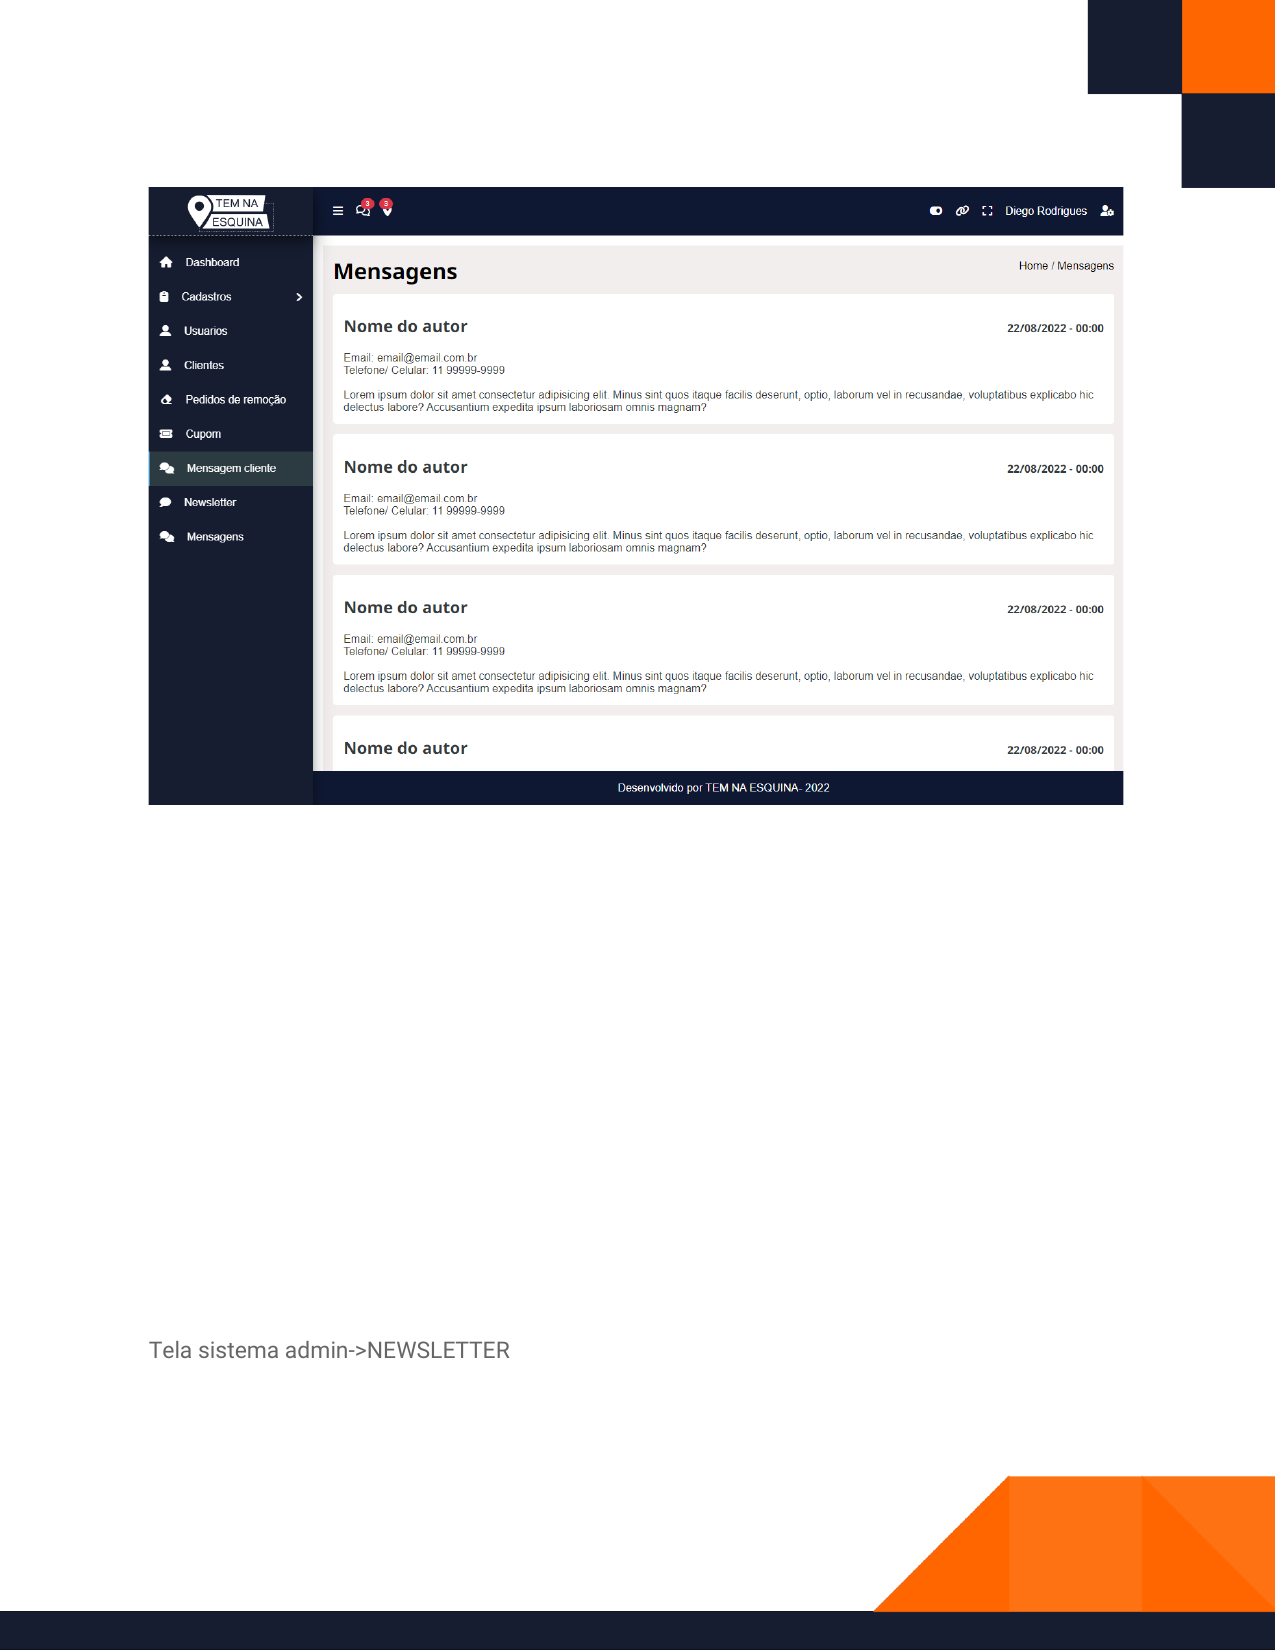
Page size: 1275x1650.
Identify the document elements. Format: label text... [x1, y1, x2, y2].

picture [148, 0, 1275, 805]
text Tela sistema admin->NEWSLETTER [148, 1338, 1125, 1364]
picture [0, 1475, 1275, 1650]
